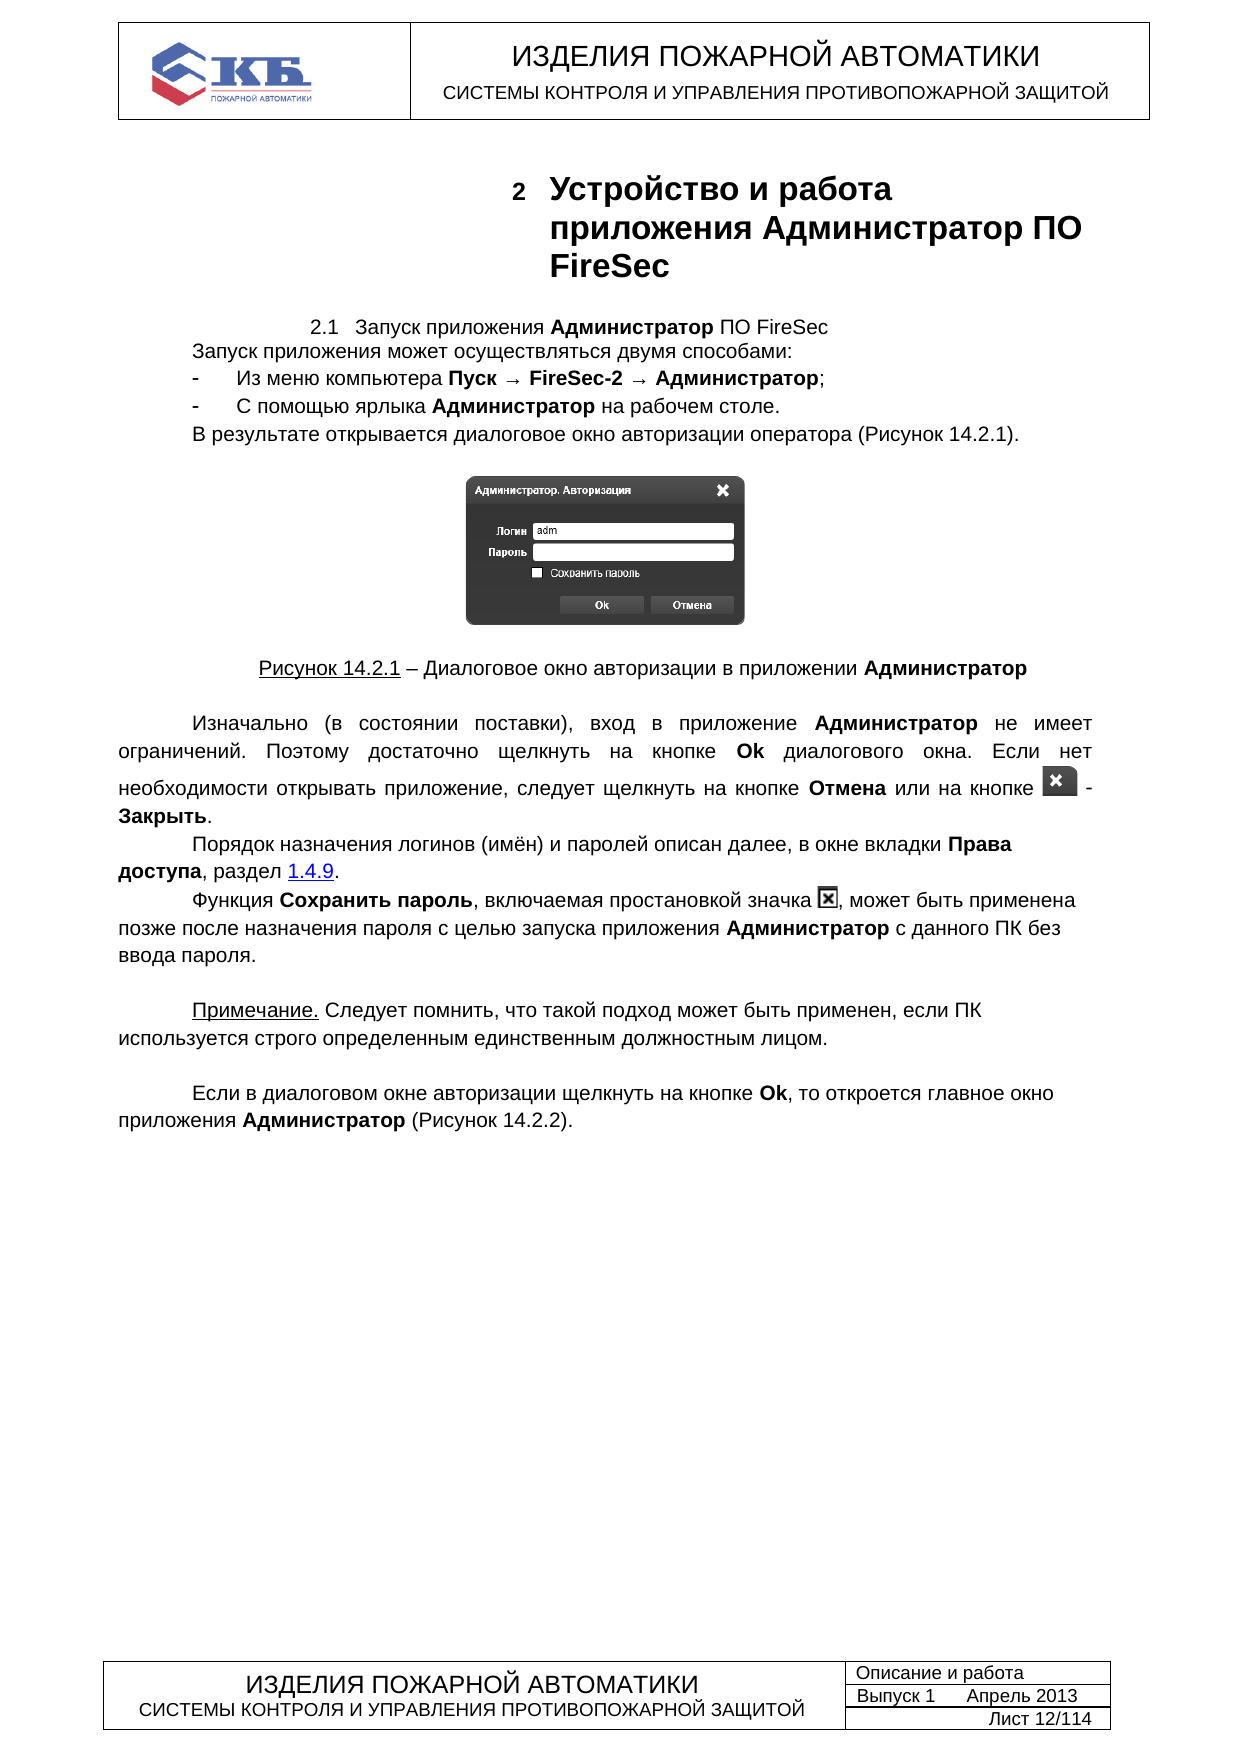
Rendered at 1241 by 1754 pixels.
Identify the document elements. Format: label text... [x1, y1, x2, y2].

list Изначально (в состоянии поставки), вход в приложение Администратор не имеет ограничений. Поэтому достаточно щелкнуть на кнопке Ok диалогового окна. Если нет необходимости открывать приложение, следует щелкнуть на кнопке Отмена или на кнопке - Закрыть. [118, 711, 1092, 828]
list С помощью ярлыка Администратор на рабочем столе. [118, 394, 1092, 418]
list Рисунок 14.2.1 – Диалоговое окно авторизации в приложении Администратор [193, 656, 1092, 680]
picture [148, 34, 325, 115]
picture [817, 886, 838, 908]
picture [465, 476, 745, 625]
list Примечание. Следует помнить, что такой подход может быть применен, если ПК используется строго определенным единственным должностным лицом. [118, 998, 1092, 1050]
list В результате открывается диалоговое окно авторизации оператора (Рисунок 14.2.1). [118, 421, 1092, 445]
list Порядок назначения логинов (имён) и паролей описан далее, в окне вкладки Права доступа, раздел 1.4.9. [118, 832, 1092, 883]
list Запуск приложения Администратор ПО FireSec [310, 315, 1092, 339]
list Запуск приложения может осуществляться двумя способами: [192, 339, 1092, 363]
list Если в диалоговом окне авторизации щелкнуть на кнопке Ok, то откроется главное окно приложения Администратор (Рисунок 14.2.2). [118, 1081, 1092, 1132]
list Функция Сохранить пароль, включаемая простановкой значка , может быть применена позже после назначения пароля с целью запуска приложения Администратор с данного ПК без ввода пароля. [118, 887, 1092, 967]
list Из меню компьютера Пуск → FireSec-2 → Администратор; [118, 366, 1092, 390]
subtitle Устройство и работа приложения Администратор ПО FireSec [512, 169, 1092, 284]
picture [1042, 766, 1078, 796]
